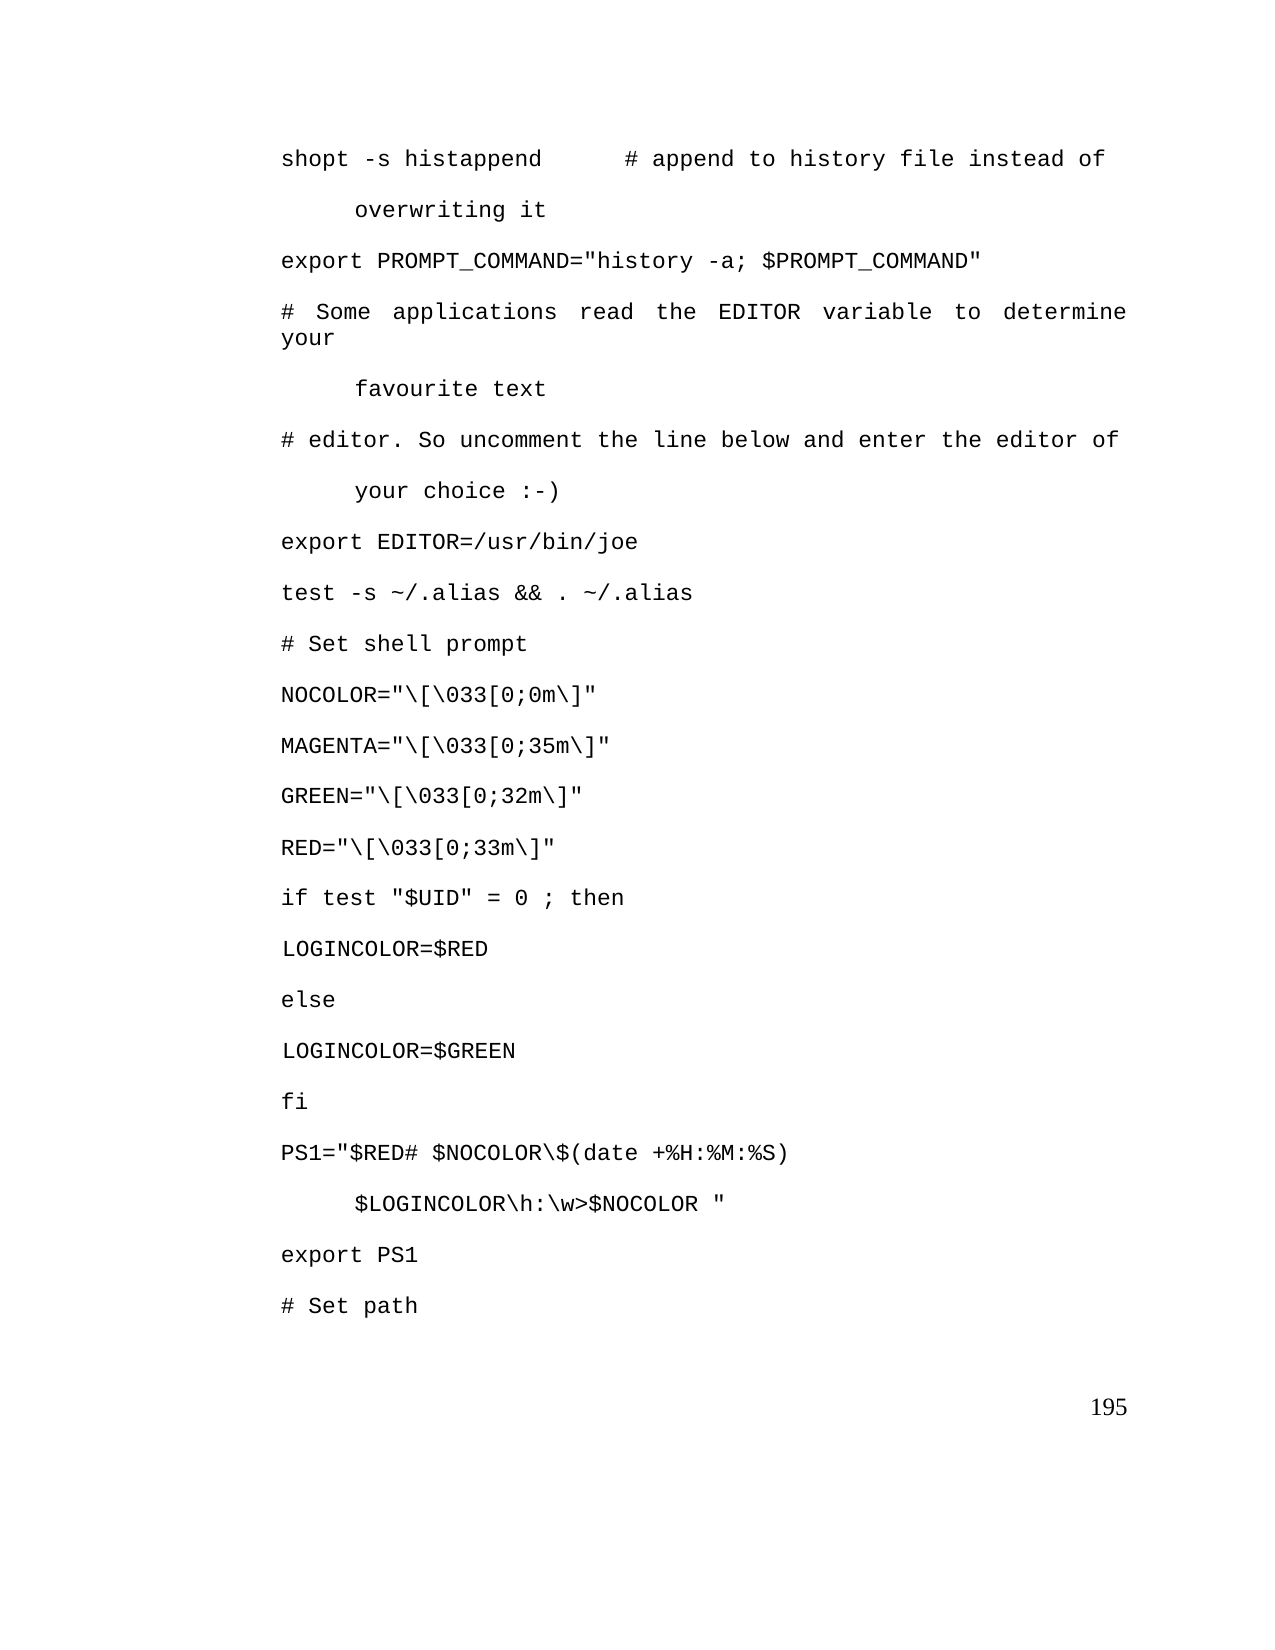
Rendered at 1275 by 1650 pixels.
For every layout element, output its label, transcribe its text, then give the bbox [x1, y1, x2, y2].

text if test "$UID" = 0 ; then [281, 887, 1127, 913]
text export EDITOR=/usr/bin/joe [281, 530, 1127, 556]
text # Some applications read the EDITOR variable to determine your [281, 301, 1127, 352]
text NOCOLOR="\[\033[0;0m\]" [281, 683, 1127, 709]
text test -s ~/.alias && . ~/.alias [281, 581, 1127, 607]
text # Set shell prompt [281, 632, 1127, 658]
text PS1="$RED# $NOCOLOR\$(date +%H:%M:%S) [281, 1141, 1127, 1167]
text $LOGINCOLOR\h:\w>$NOCOLOR " [281, 1192, 1127, 1218]
text # editor. So uncomment the line below and enter the editor of [281, 428, 1127, 454]
text RED="\[\033[0;33m\]" [281, 836, 1127, 862]
text export PROMPT_COMMAND="history -a; $PROMPT_COMMAND" [281, 249, 1127, 276]
text shopt -s histappend # append to history file instead of [281, 148, 1127, 174]
text GREEN="\[\033[0;32m\]" [281, 785, 1127, 811]
text overwriting it [281, 199, 1127, 224]
text # Set path [281, 1294, 1127, 1320]
text else [281, 989, 1127, 1014]
text LOGINCOLOR=$RED [281, 938, 1127, 964]
text LOGINCOLOR=$GREEN [281, 1039, 1127, 1066]
text export PS1 [281, 1243, 1127, 1269]
text your choice :-) [281, 479, 1127, 505]
text favourite text [281, 377, 1127, 403]
text fi [281, 1091, 1127, 1116]
text MAGENTA="\[\033[0;35m\]" [281, 734, 1127, 760]
